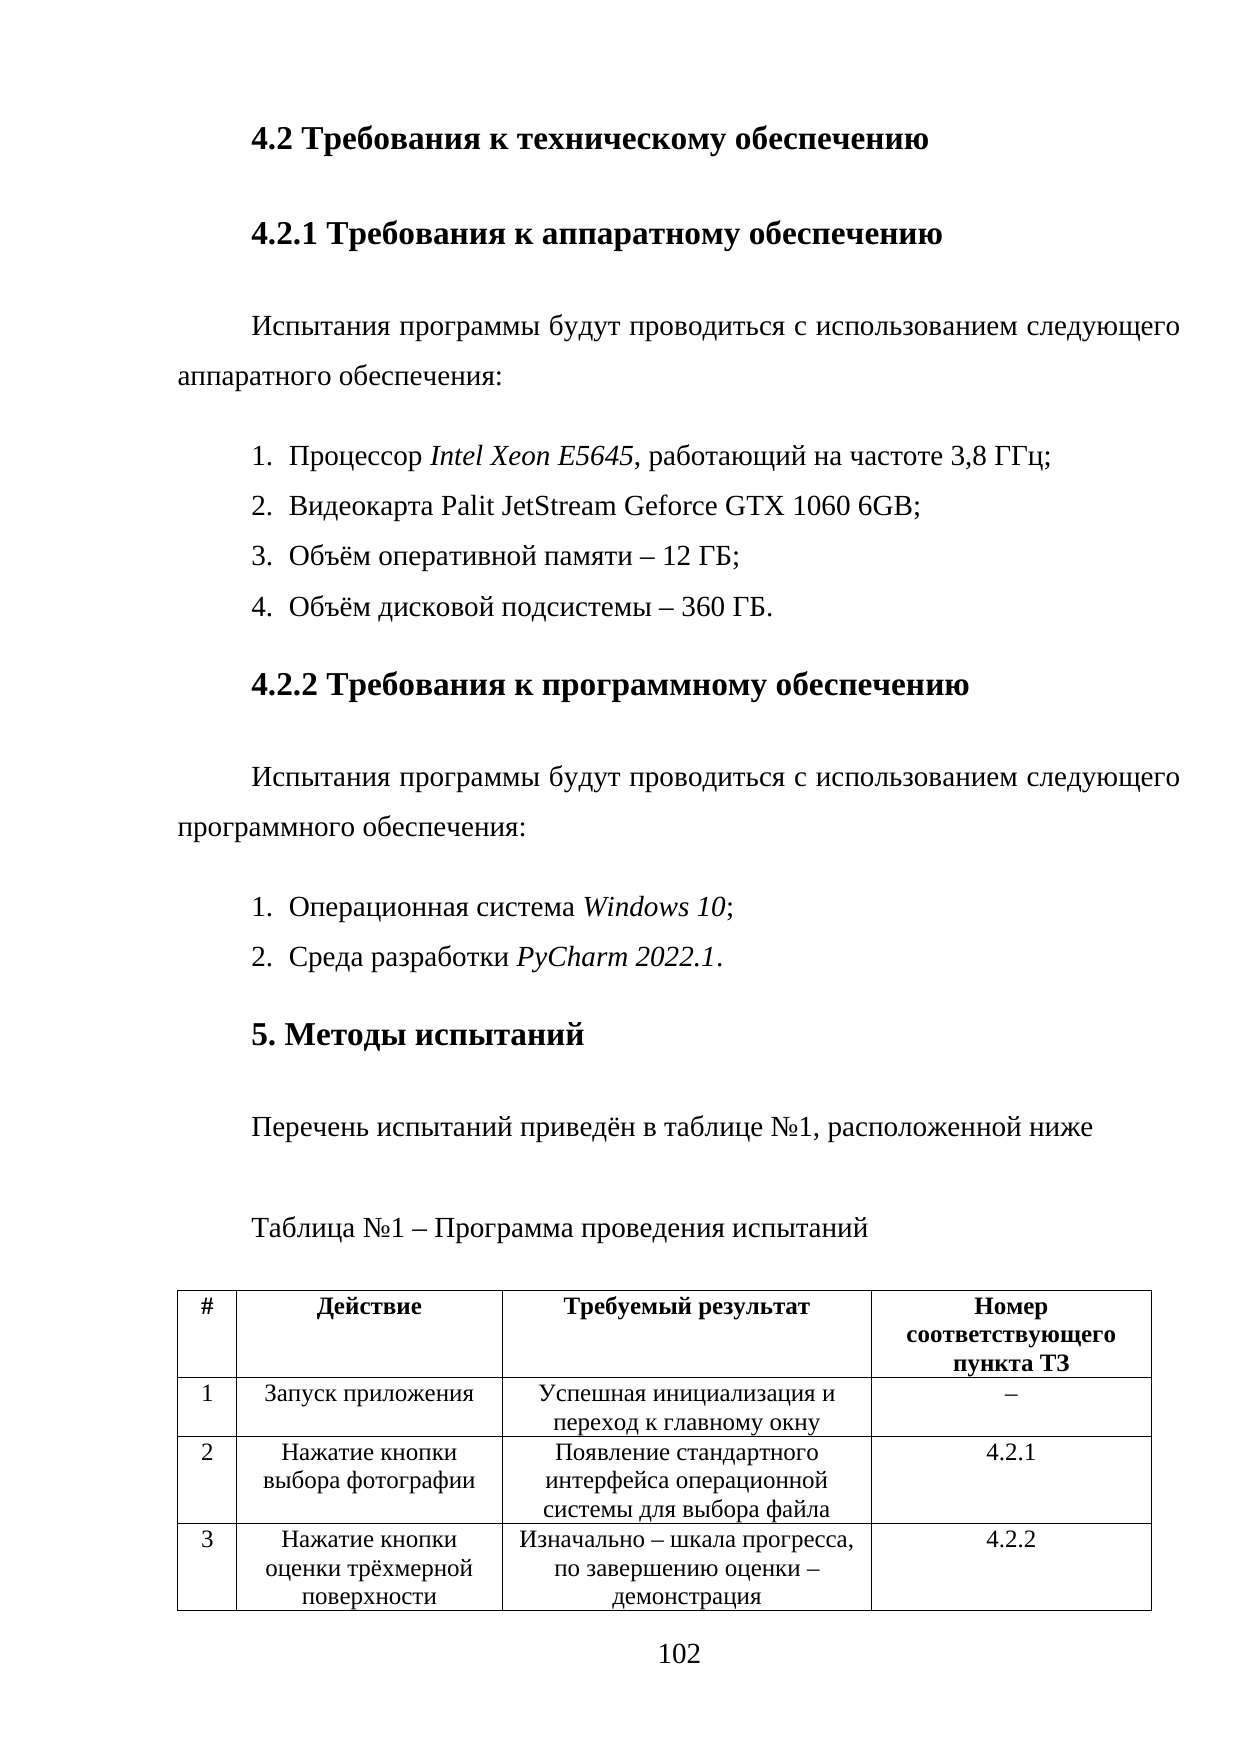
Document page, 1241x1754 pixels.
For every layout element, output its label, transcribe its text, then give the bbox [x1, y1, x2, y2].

table_cell 1 [178, 1378, 236, 1436]
table_header Требуемый результат [503, 1291, 871, 1377]
table_cell 4.2.1 [872, 1437, 1151, 1523]
list Процессор Intel Xeon E5645, работающий на частоте 3,8 ГГц; [251, 438, 1181, 471]
text Таблица №1 – Программа проведения испытаний [177, 1210, 1181, 1244]
table_cell Нажатие кнопки выбора фотографии [237, 1437, 502, 1523]
subtitle 4.2.1 Требования к аппаратному обеспечению [177, 213, 1181, 251]
table_cell Успешная инициализация и переход к главному окну [503, 1378, 871, 1436]
table_header Номер соответствующего пункта ТЗ [872, 1291, 1151, 1377]
table_header Действие [237, 1291, 502, 1377]
table_cell Появление стандартного интерфейса операционной системы для выбора файла [503, 1437, 871, 1523]
text Испытания программы будут проводиться с использованием следующего программного обеспечения: [177, 759, 1181, 843]
table_cell 4.2.2 [872, 1524, 1151, 1610]
text Испытания программы будут проводиться с использованием следующего аппаратного обеспечения: [177, 308, 1181, 392]
text Перечень испытаний приведён в таблице №1, расположенной ниже [177, 1109, 1181, 1143]
list Объём дисковой подсистемы – 360 ГБ. [251, 589, 1181, 622]
subtitle 4.2.2 Требования к программному обеспечению [177, 664, 1181, 702]
table_cell 2 [178, 1437, 236, 1523]
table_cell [503, 1524, 871, 1610]
list Видеокарта Palit JetStream Geforce GTX 1060 6GB; [251, 488, 1181, 522]
list Среда разработки PyCharm 2022.1. [251, 939, 1181, 973]
table_cell 3 [178, 1524, 236, 1610]
subtitle 4.2 Требования к техническому обеспечению [177, 118, 1181, 156]
list Операционная система Windows 10; [251, 889, 1181, 922]
subtitle 5. Методы испытаний [177, 1014, 1181, 1053]
list Объём оперативной памяти – 12 ГБ; [251, 538, 1181, 572]
table_header # [178, 1291, 236, 1377]
table_cell – [872, 1378, 1151, 1436]
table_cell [237, 1524, 502, 1610]
table_cell Запуск приложения [237, 1378, 502, 1436]
